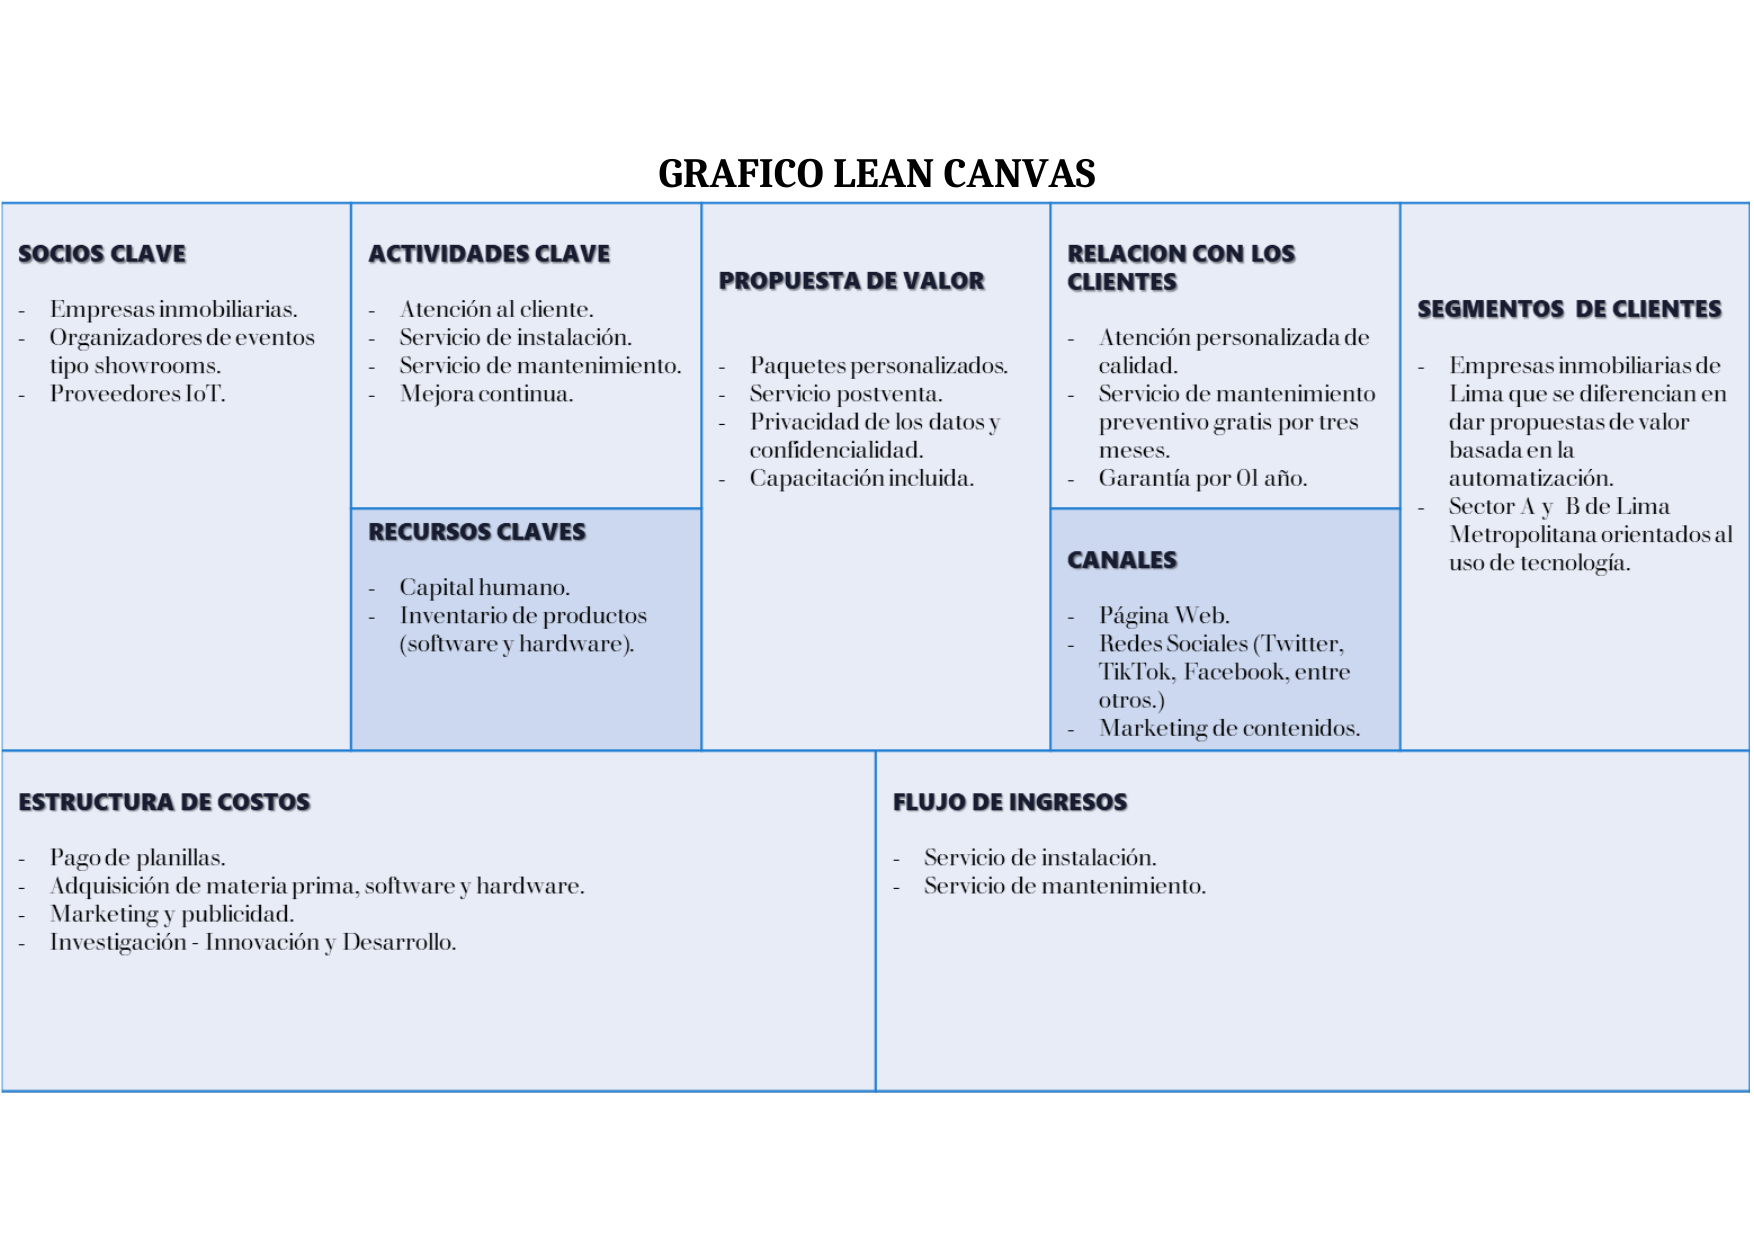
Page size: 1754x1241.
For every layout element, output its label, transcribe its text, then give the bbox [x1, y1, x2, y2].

text GRAFICO LEAN CANVAS [150, 150, 1604, 198]
picture [0, 201, 1749, 1093]
